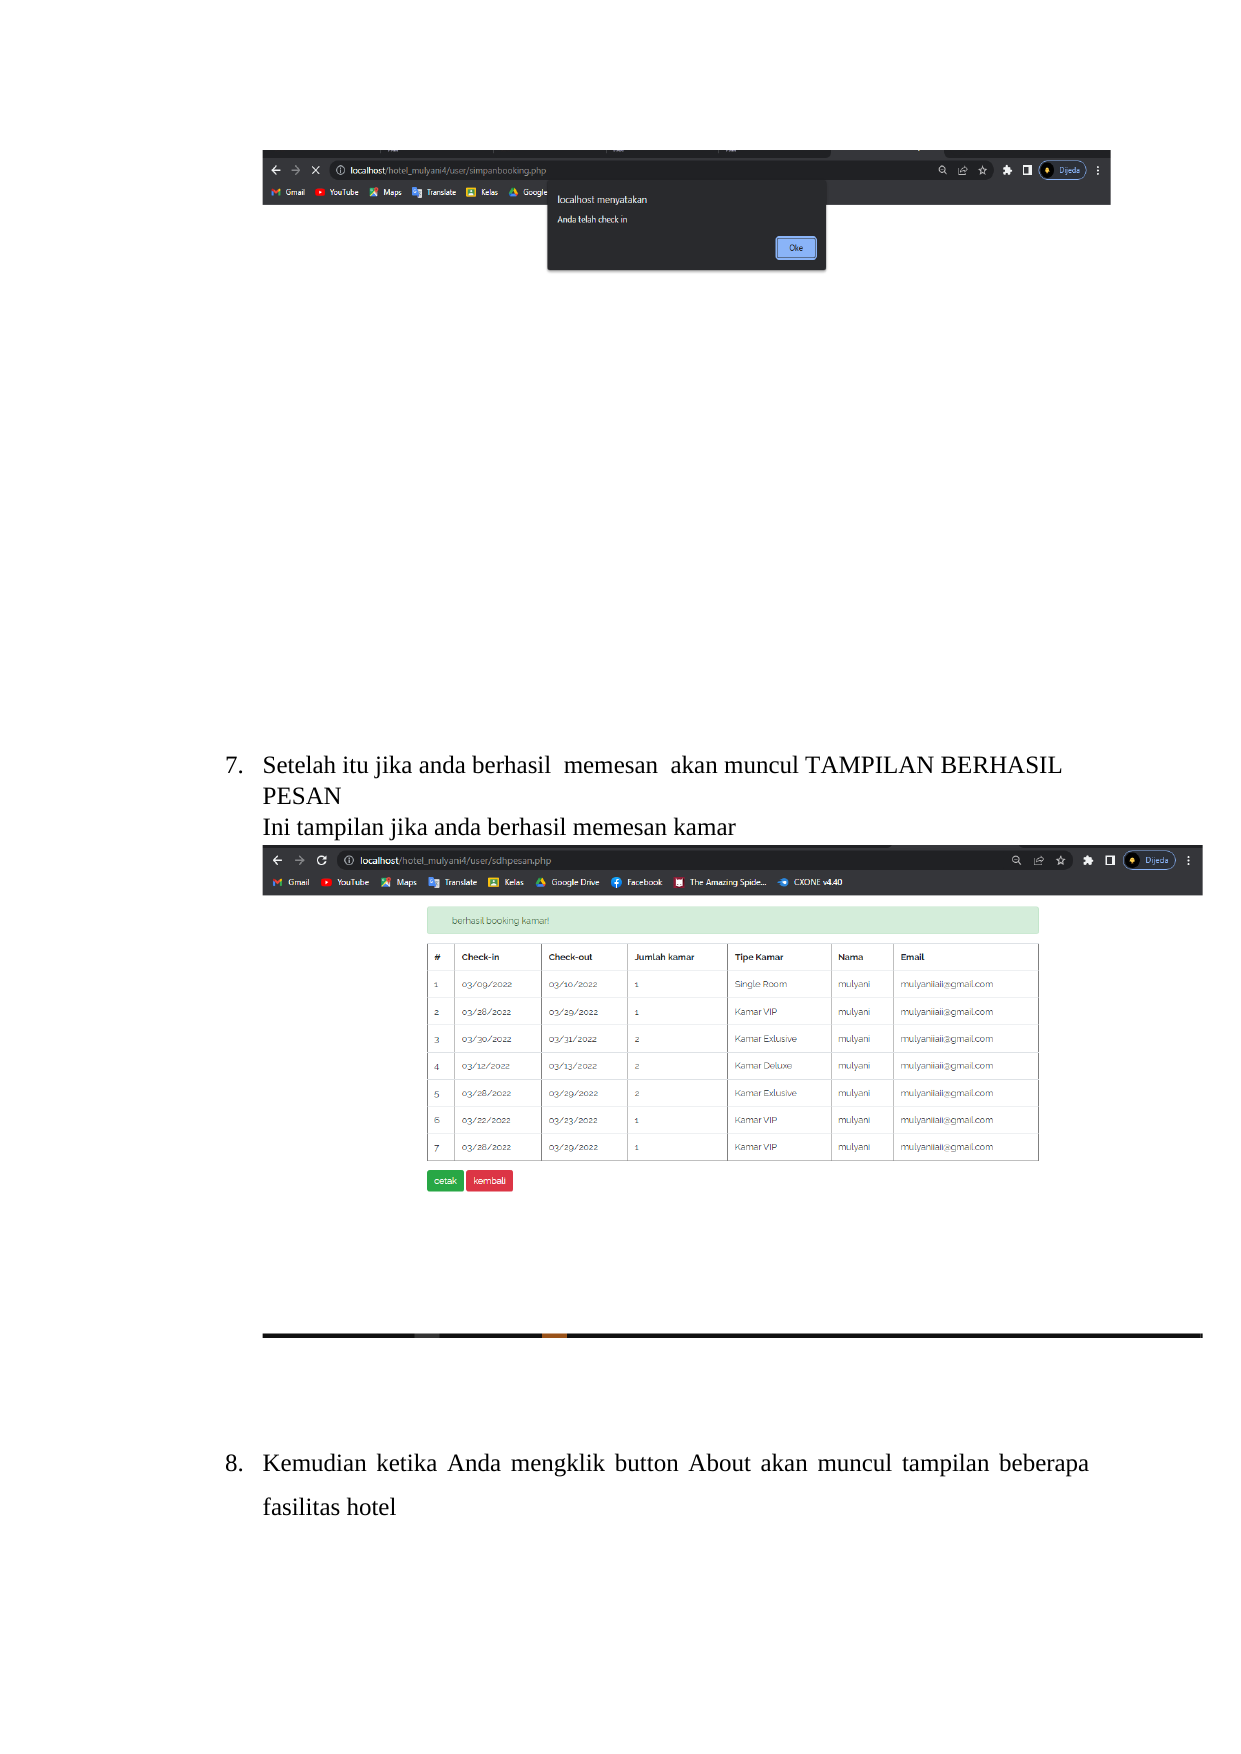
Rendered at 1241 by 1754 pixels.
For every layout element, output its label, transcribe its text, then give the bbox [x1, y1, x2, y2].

list Setelah itu jika anda berhasil memesan akan muncul TAMPILAN BERHASIL PESAN [225, 750, 1090, 810]
list Kemudian ketika Anda mengklik button About akan muncul tampilan beberapa fasilitas hotel [225, 1448, 1090, 1520]
picture [262, 150, 1111, 641]
picture [262, 845, 1203, 1338]
list Ini tampilan jika anda berhasil memesan kamar [262, 812, 1090, 841]
